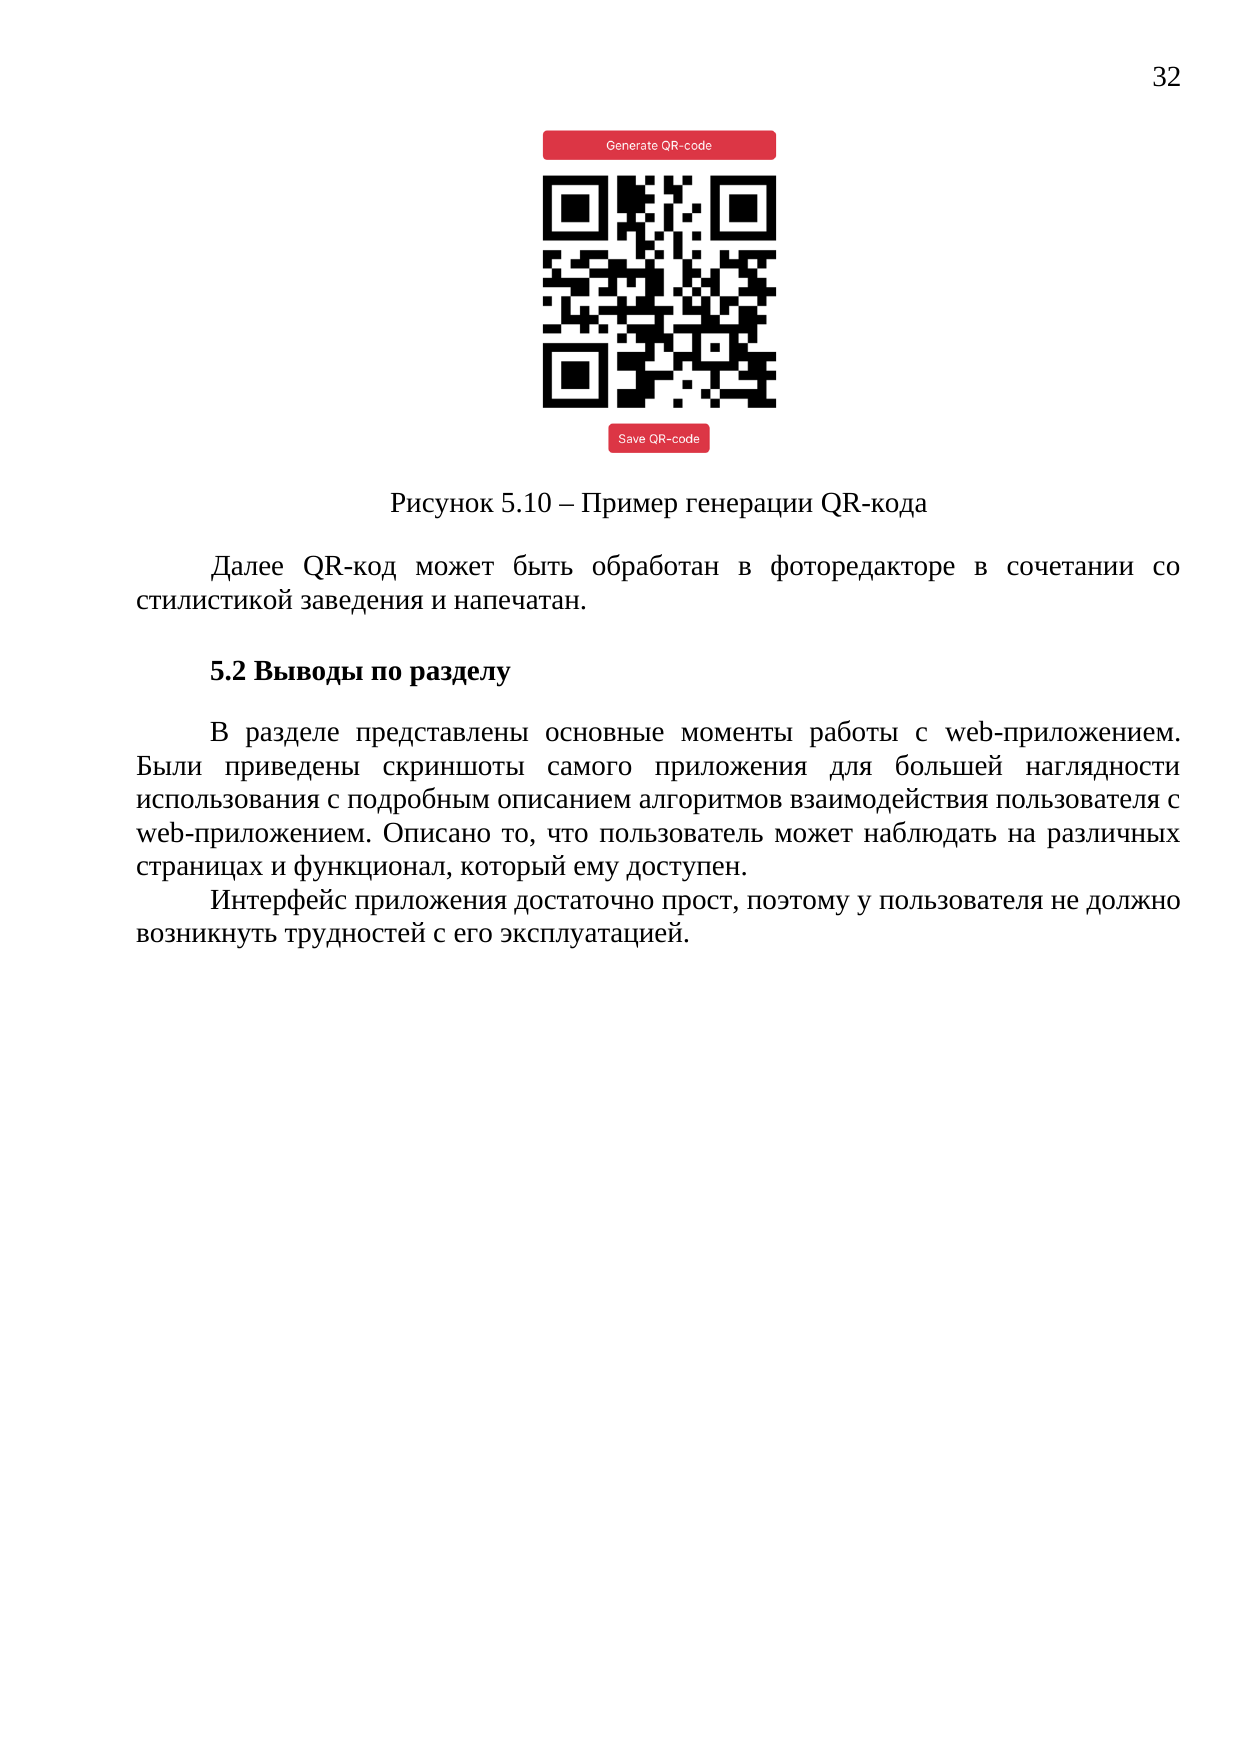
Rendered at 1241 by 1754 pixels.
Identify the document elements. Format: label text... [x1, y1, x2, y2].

subtitle 5.2 Выводы по разделу [136, 653, 1181, 686]
text Далее QR-код может быть обработан в фоторедакторе в сочетании со стилистикой заведения и напечатан. [136, 548, 1181, 615]
text Рисунок 5.10 – Пример генерации QR-кода [136, 486, 1181, 519]
picture [521, 118, 797, 461]
text В разделе представлены основные моменты работы с web-приложением. Были приведены скриншоты самого приложения для большей наглядности использования с подробным описанием алгоритмов взаимодействия пользователя с web-приложением. Описано то, что пользователь может наблюдать на различных страницах и функционал, который ему доступен. [136, 714, 1181, 882]
text Интерфейс приложения достаточно прост, поэтому у пользователя не должно возникнуть трудностей с его эксплуатацией. [136, 882, 1181, 949]
